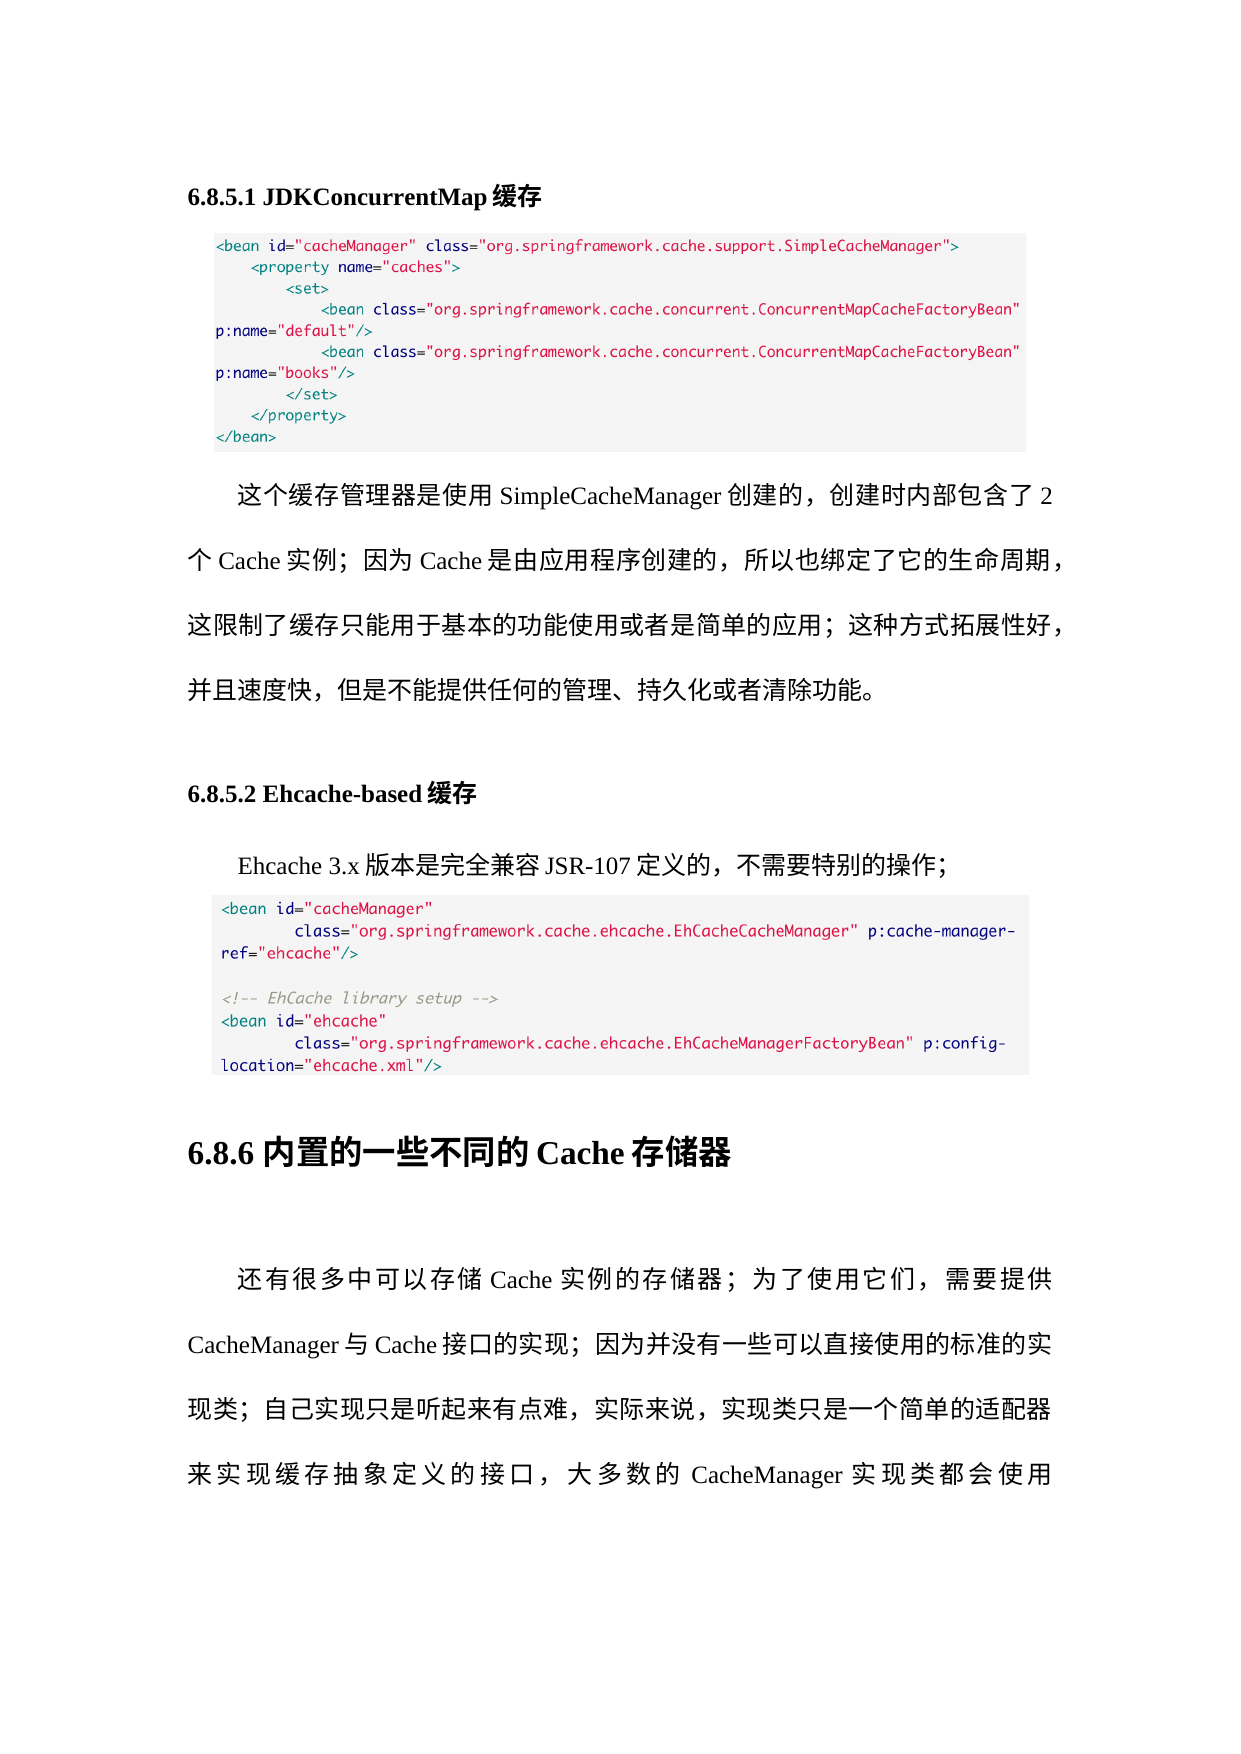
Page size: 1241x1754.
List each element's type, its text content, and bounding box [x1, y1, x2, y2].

picture [211, 895, 1030, 1075]
subtitle 6.8.5.2 Ehcache-based缓存 [187, 759, 1053, 824]
text 这个缓存管理器是使用SimpleCacheManager创建的，创建时内部包含了2个Cache实例；因为Cache是由应用程序创建的，所以也绑定了它的生命周期，这限制了缓存只能用于基本的功能使用或者是简单的应用；这种方式拓展性好，并且速度快，但是不能提供任何的管理、持久化或者清除功能。 [187, 461, 1053, 721]
text Ehcache 3.x版本是完全兼容JSR-107定义的，不需要特别的操作； [187, 831, 1053, 896]
subtitle 6.8.5.1 JDKConcurrentMap缓存 [187, 162, 1053, 227]
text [187, 1245, 1053, 1505]
picture [213, 233, 1027, 452]
subtitle 6.8.6 内置的一些不同的Cache存储器 [187, 1118, 1053, 1183]
